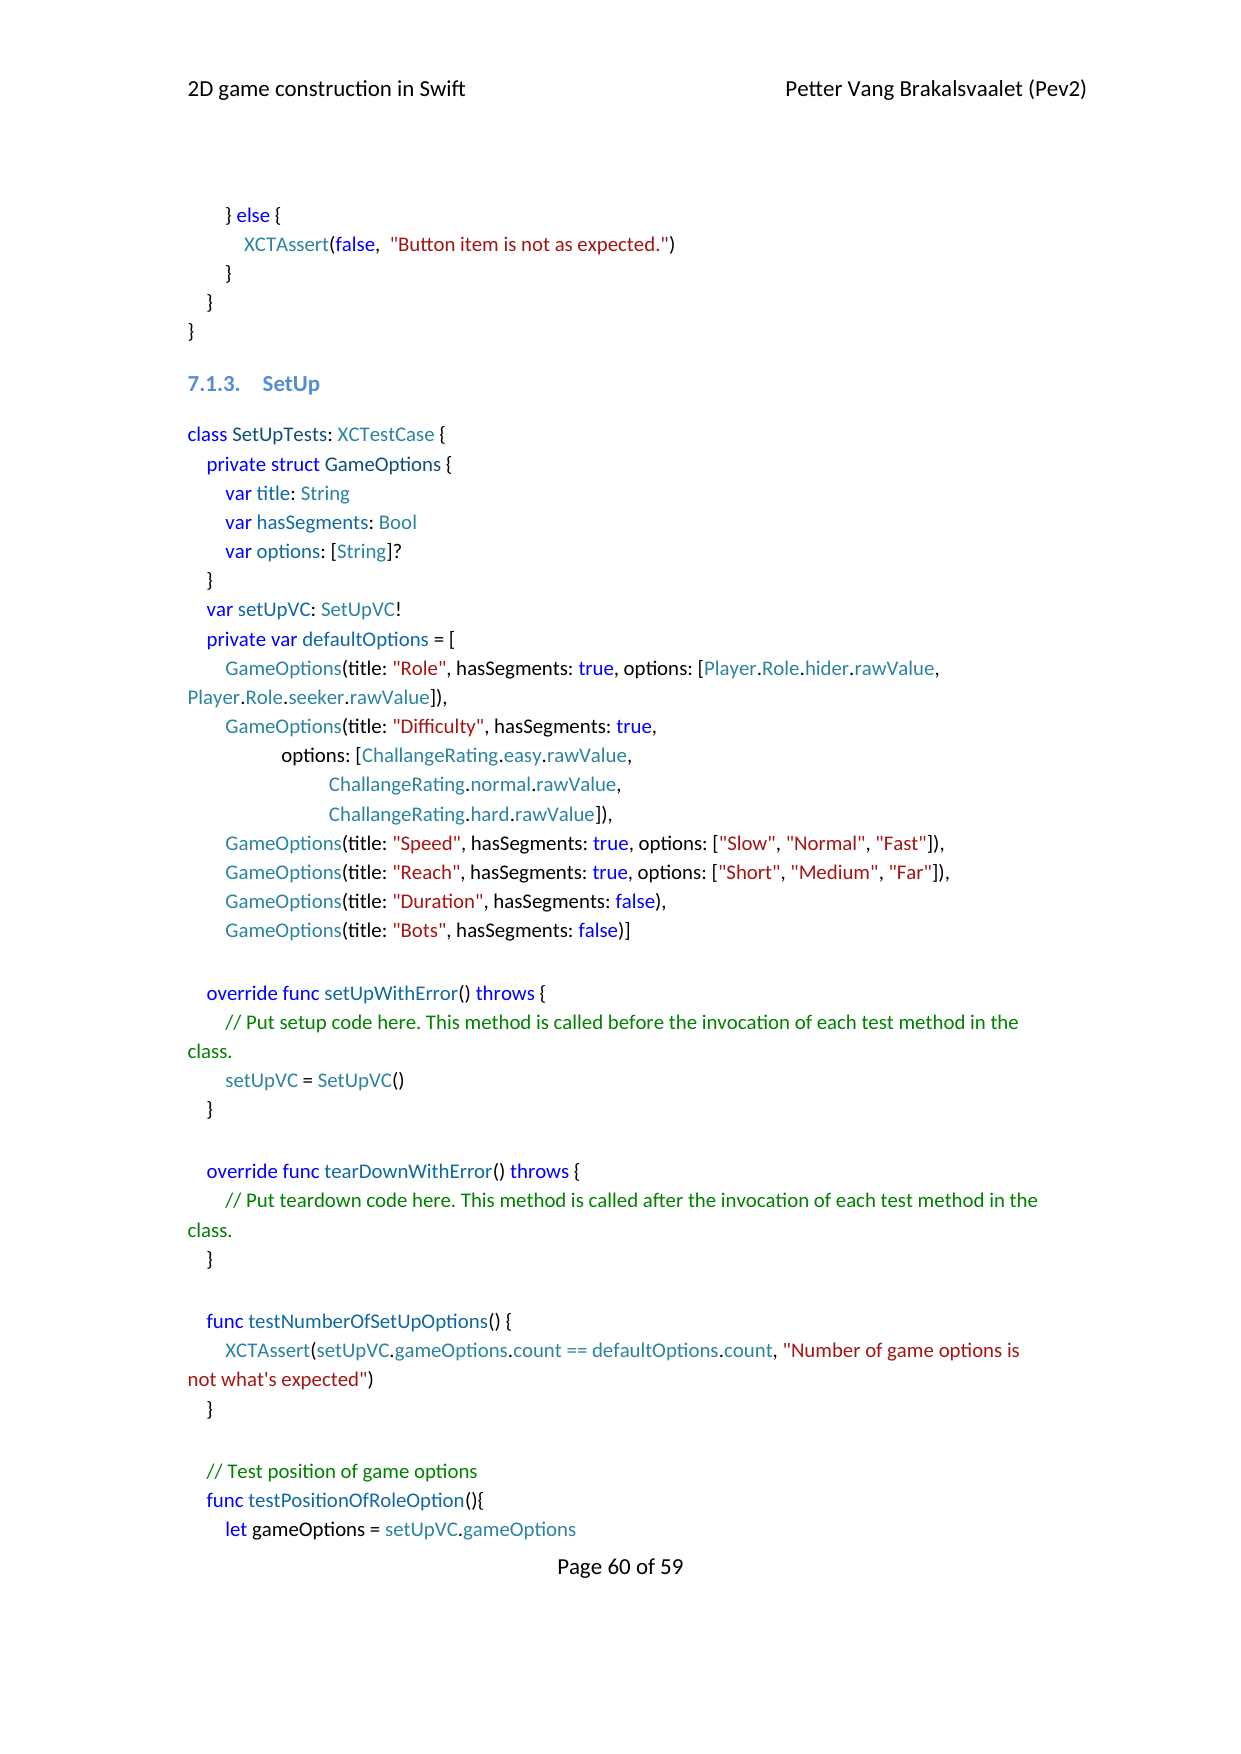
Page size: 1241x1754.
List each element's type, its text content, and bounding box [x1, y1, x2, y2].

text func testNumberOfSetUpOptions() { [187, 1308, 1053, 1334]
text } else { [187, 202, 1053, 227]
text // Put teardown code here. This method is called after the invocation of each test method in the class. [187, 1188, 1053, 1242]
text } [187, 289, 1053, 315]
text override func tearDownWithError() throws { [187, 1158, 1053, 1184]
text GameOptions(title: "Difficulty", hasSegments: true, [187, 713, 1053, 739]
subtitle SetUp [187, 369, 1053, 397]
text var options: [String]? [187, 538, 1053, 564]
text GameOptions(title: "Bots", hasSegments: false)] [187, 917, 1053, 943]
text ChallangeRating.hard.rawValue]), [187, 801, 1053, 826]
text var setUpVC: SetUpVC! [187, 597, 1053, 622]
text setUpVC = SetUpVC() [187, 1067, 1053, 1093]
text } [187, 567, 1053, 593]
text func testPositionOfRoleOption(){ [187, 1487, 1053, 1512]
text class SetUpTests: XCTestCase { [187, 422, 1053, 447]
text options: [ChallangeRating.easy.rawValue, [187, 742, 1053, 768]
text ChallangeRating.normal.rawValue, [187, 772, 1053, 797]
text // Put setup code here. This method is called before the invocation of each test method in the class. [187, 1009, 1053, 1063]
text XCTAssert(setUpVC.gameOptions.count == defaultOptions.count, "Number of game options is not what's expected") [187, 1337, 1053, 1392]
text } [187, 1096, 1053, 1122]
text var title: String [187, 480, 1053, 505]
text // Test position of game options [187, 1458, 1053, 1483]
text GameOptions(title: "Role", hasSegments: true, options: [Player.Role.hider.rawValue, Player.Role.seeker.rawValue]), [187, 655, 1053, 709]
text } [187, 1246, 1053, 1271]
text GameOptions(title: "Reach", hasSegments: true, options: ["Short", "Medium", "Far"]), [187, 859, 1053, 884]
text let gameOptions = setUpVC.gameOptions [187, 1516, 1053, 1542]
text } [187, 260, 1053, 286]
text var hasSegments: Bool [187, 509, 1053, 534]
text private var defaultOptions = [ [187, 626, 1053, 651]
text } [187, 1396, 1053, 1421]
text private struct GameOptions { [187, 451, 1053, 476]
text XCTAssert(false, "Button item is not as expected.") [187, 231, 1053, 257]
text } [187, 319, 1053, 344]
text override func setUpWithError() throws { [187, 980, 1053, 1005]
text GameOptions(title: "Duration", hasSegments: false), [187, 888, 1053, 914]
text GameOptions(title: "Speed", hasSegments: true, options: ["Slow", "Normal", "Fast"]), [187, 830, 1053, 855]
